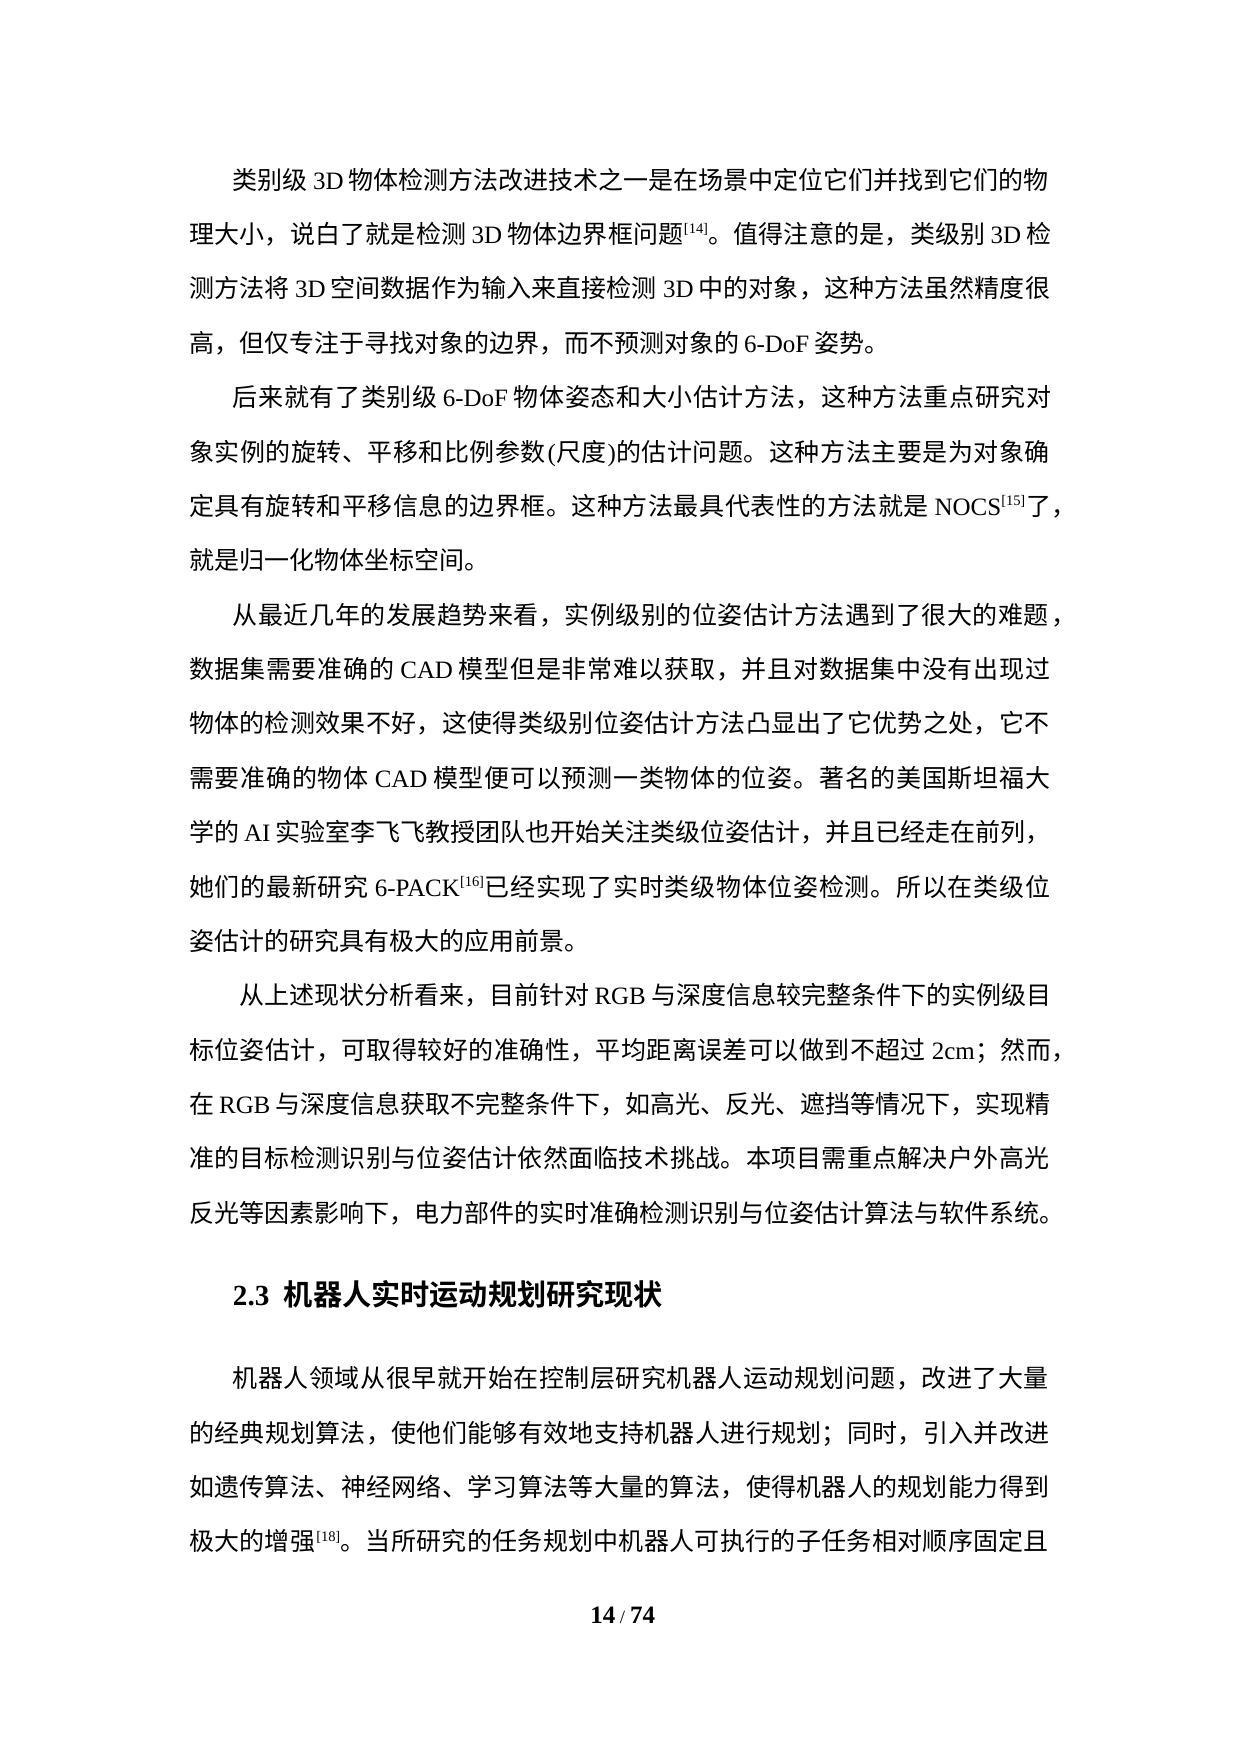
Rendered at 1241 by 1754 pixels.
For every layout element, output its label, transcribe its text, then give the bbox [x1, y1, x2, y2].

text 类别级3D物体检测方法改进技术之一是在场景中定位它们并找到它们的物理大小，说白了就是检测3D物体边界框问题[14]。值得注意的是，类级别3D检测方法将3D空间数据作为输入来直接检测3D中的对象，这种方法虽然精度很高，但仅专注于寻找对象的边界，而不预测对象的6-DoF姿势。 [189, 160, 1051, 359]
text 从上述现状分析看来，目前针对RGB与深度信息较完整条件下的实例级目标位姿估计，可取得较好的准确性，平均距离误差可以做到不超过2cm；然而，在RGB与深度信息获取不完整条件下，如高光、反光、遮挡等情况下，实现精准的目标检测识别与位姿估计依然面临技术挑战。本项目需重点解决户外高光、反光等因素影响下，电力部件的实时准确检测识别与位姿估计算法与软件系统。 [189, 976, 1051, 1229]
text 从最近几年的发展趋势来看，实例级别的位姿估计方法遇到了很大的难题，数据集需要准确的CAD模型但是非常难以获取，并且对数据集中没有出现过物体的检测效果不好，这使得类级别位姿估计方法凸显出了它优势之处，它不需要准确的物体CAD模型便可以预测一类物体的位姿。著名的美国斯坦福大学的AI实验室李飞飞教授团队也开始关注类级位姿估计，并且已经走在前列，她们的最新研究6-PACK[16]已经实现了实时类级物体位姿检测。所以在类级位姿估计的研究具有极大的应用前景。 [189, 595, 1051, 958]
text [189, 1359, 1051, 1558]
text 后来就有了类别级6-DoF物体姿态和大小估计方法，这种方法重点研究对象实例的旋转、平移和比例参数(尺度)的估计问题。这种方法主要是为对象确定具有旋转和平移信息的边界框。这种方法最具代表性的方法就是NOCS[15]了，就是归一化物体坐标空间。 [189, 378, 1051, 577]
text 2.3 机器人实时运动规划研究现状 [189, 1260, 1051, 1325]
